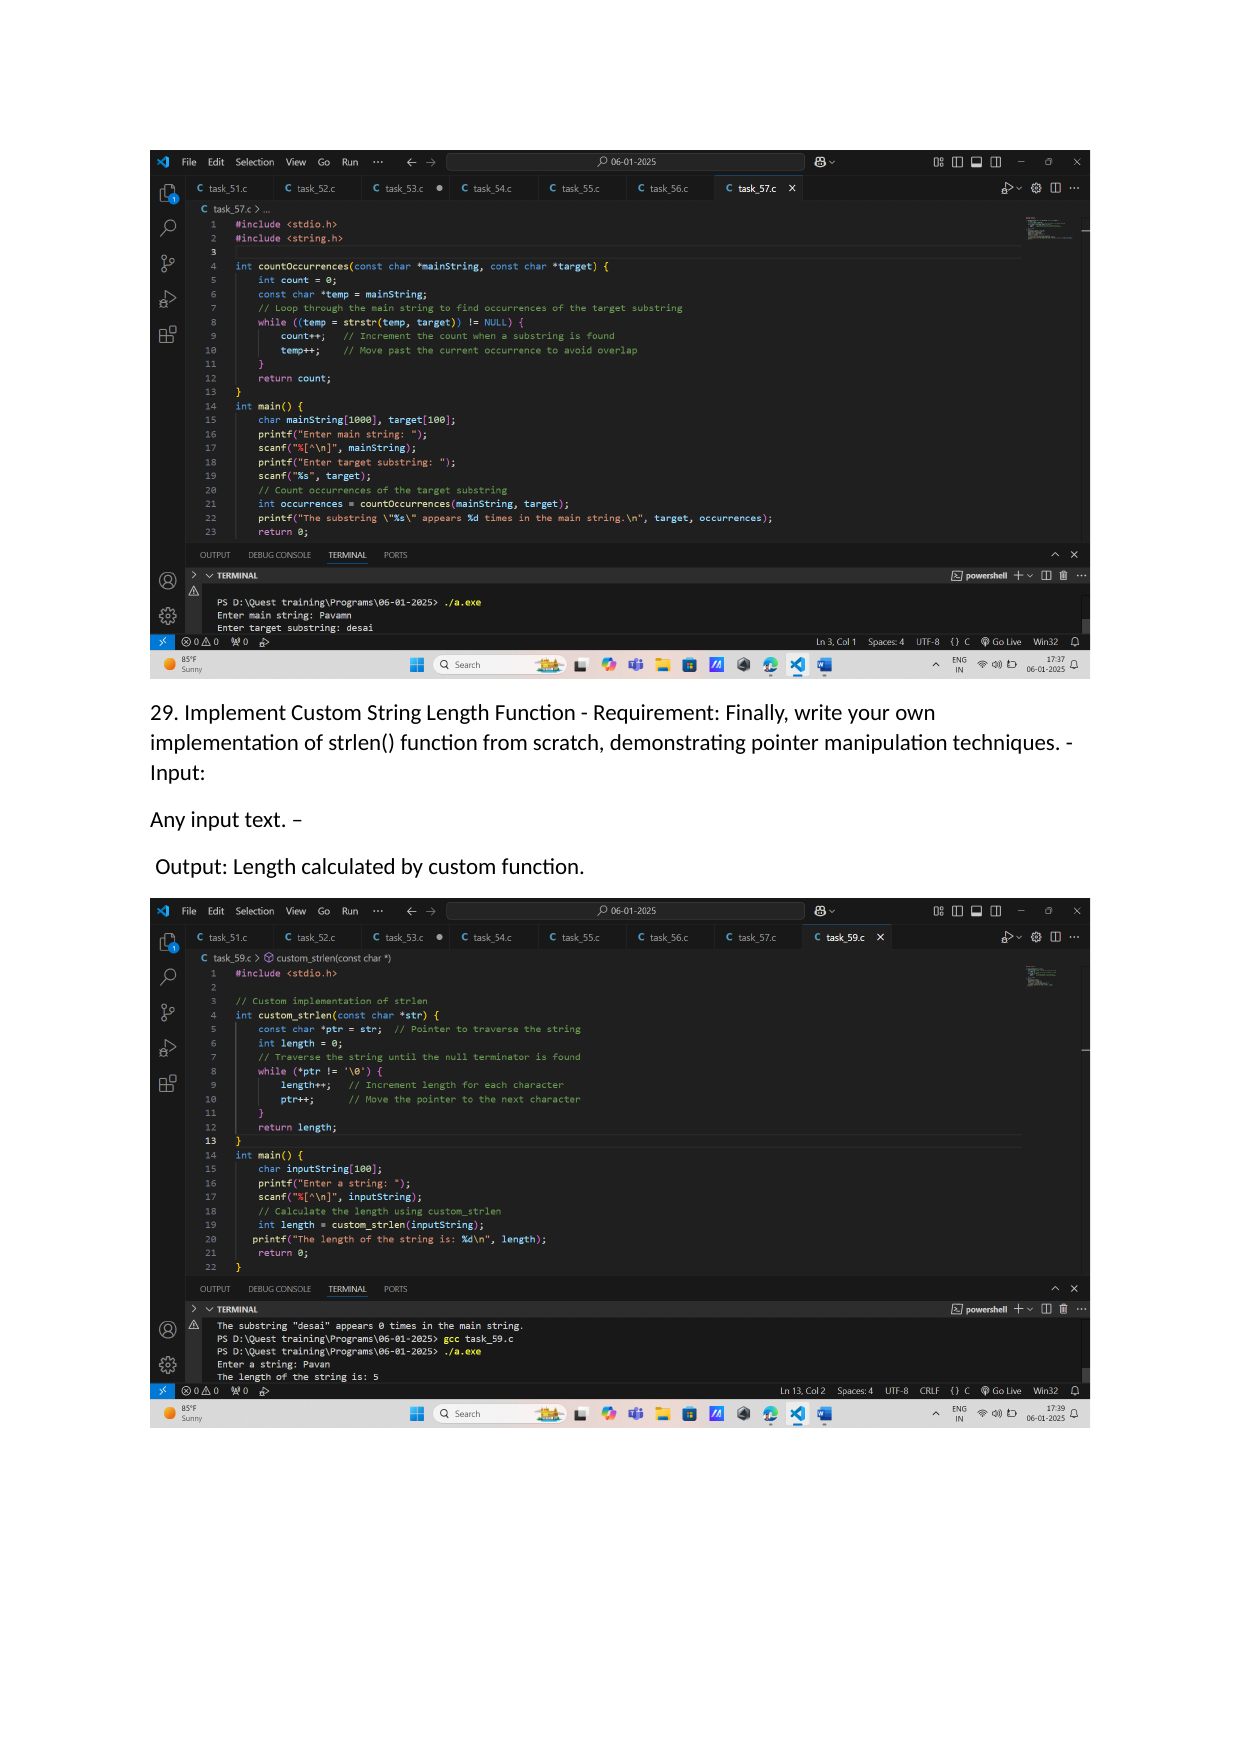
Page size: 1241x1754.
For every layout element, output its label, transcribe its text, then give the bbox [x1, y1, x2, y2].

picture [150, 150, 1091, 679]
text Output: Length calculated by custom function. [150, 852, 1090, 880]
text Any input text. – [150, 805, 1090, 833]
picture [150, 898, 1091, 1428]
text 29. Implement Custom String Length Function - Requirement: Finally, write your own implementation of strlen() function from scratch, demonstrating pointer manipulation techniques. - Input: [150, 698, 1090, 786]
